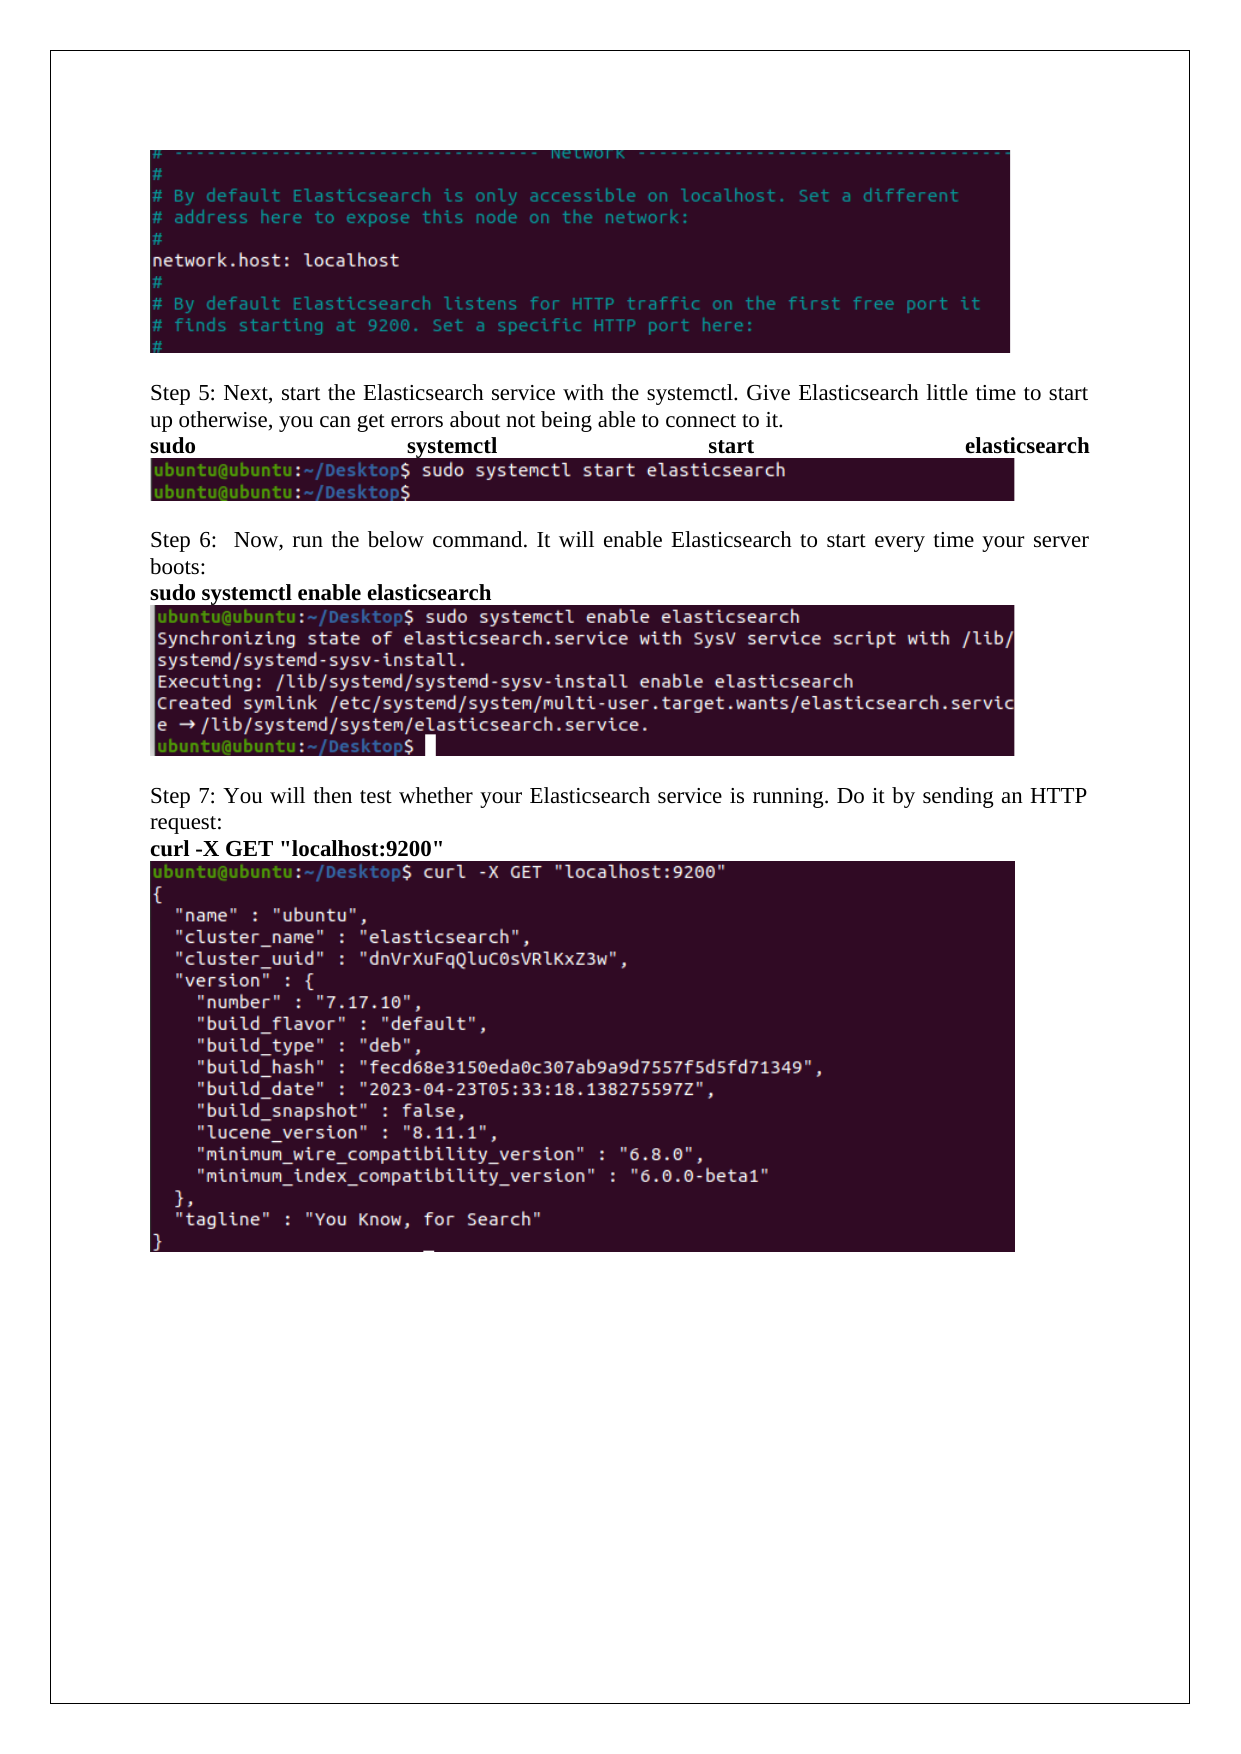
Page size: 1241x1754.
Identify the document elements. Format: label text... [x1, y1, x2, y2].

picture [150, 150, 1011, 353]
text Step 7: You will then test whether your Elasticsearch service is running. Do it by sending an HTTP request: [150, 782, 1090, 834]
picture [150, 605, 1015, 756]
text Step 5: Next, start the Elasticsearch service with the systemctl. Give Elasticsearch little time to start up otherwise, you can get errors about not being able to connect to it. [150, 379, 1090, 432]
text curl -X GET "localhost:9200" [150, 834, 1090, 861]
text sudo systemctl enable elasticsearch [150, 579, 1090, 606]
picture [150, 861, 1015, 1252]
text Step 6: Now, run the below command. It will enable Elasticsearch to start every time your server boots: [150, 526, 1090, 579]
picture [150, 458, 1015, 501]
